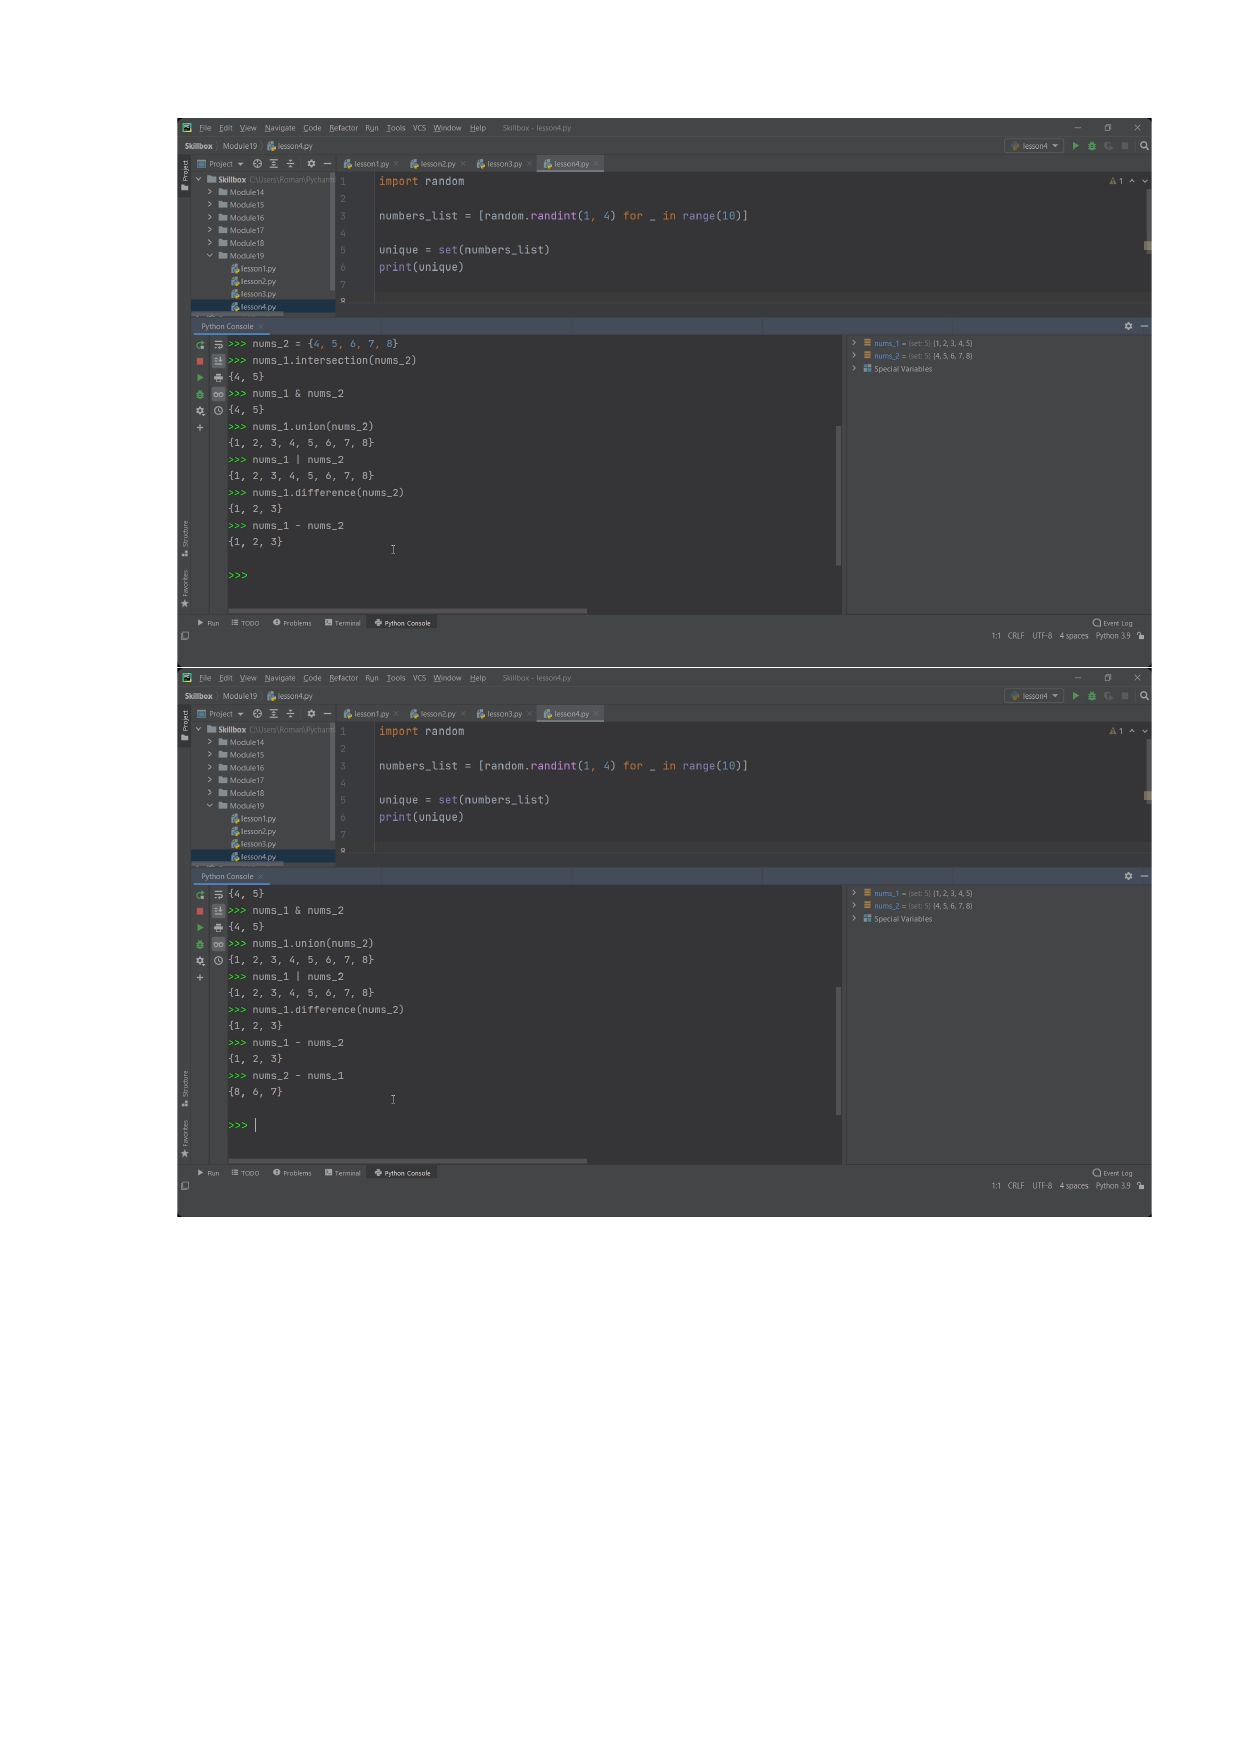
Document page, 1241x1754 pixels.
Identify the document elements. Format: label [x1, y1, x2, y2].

picture [177, 668, 1152, 1217]
picture [177, 118, 1152, 667]
